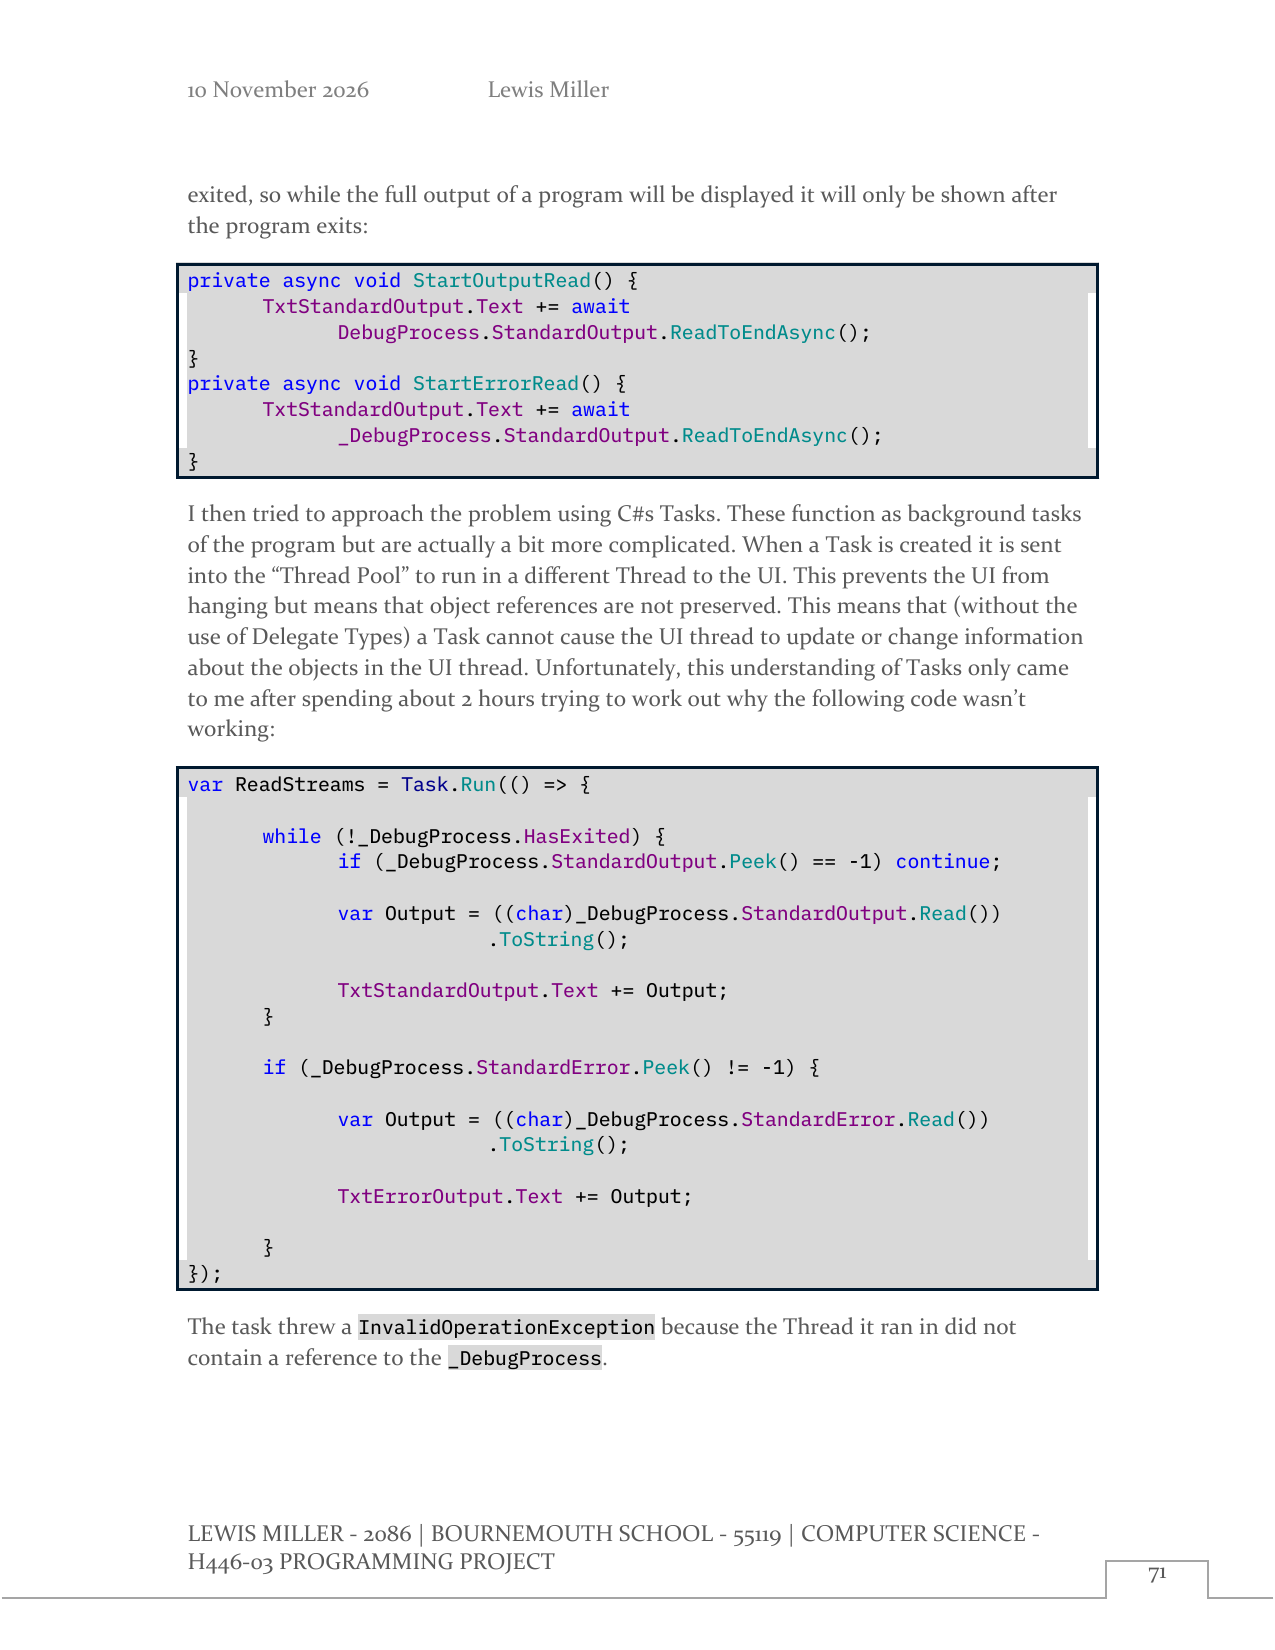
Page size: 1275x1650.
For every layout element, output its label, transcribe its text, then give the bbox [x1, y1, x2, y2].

text var Output = ((char)_DebugProcess.StandardOutput.Read()) [187, 900, 1088, 926]
text The task threw a InvalidOperationException because the Thread it ran in did not contain a reference to the _DebugProcess. [187, 1312, 1088, 1371]
text }); [179, 1255, 1096, 1288]
text } [187, 345, 1088, 371]
text DebugProcess.StandardOutput.ReadToEndAsync(); [187, 319, 1088, 345]
text if (_DebugProcess.StandardOutput.Peek() == -1) continue; [187, 848, 1088, 874]
text if (_DebugProcess.StandardError.Peek() != -1) { [187, 1054, 1088, 1080]
text I then tried to approach the problem using C#s Tasks. These function as background tasks of the program but are actually a bit more complicated. When a Task is created it is sent into the “Thread Pool” to run in a different Thread to the UI. This prevents the UI from hanging but means that object references are not preserved. This means that (without the use of Delegate Types) a Task cannot cause the UI thread to update or change information about the objects in the UI thread. Unfortunately, this understanding of Tasks only came to me after spending about 2 hours trying to work out why the following code wasn’t working: [187, 499, 1088, 743]
text var Output = ((char)_DebugProcess.StandardError.Read()) [187, 1106, 1088, 1132]
text TxtStandardOutput.Text += await [187, 396, 1088, 422]
text TxtStandardOutput.Text += Output; [187, 977, 1088, 1003]
text .ToString(); [187, 1132, 1088, 1157]
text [187, 180, 1088, 239]
text TxtStandardOutput.Text += await [187, 293, 1088, 319]
text } [179, 442, 1096, 476]
text private async void StartOutputRead() { [179, 266, 1096, 293]
text } [187, 1234, 1088, 1255]
text .ToString(); [187, 926, 1088, 951]
text private async void StartErrorRead() { [187, 371, 1088, 396]
text } [187, 1003, 1088, 1029]
text var ReadStreams = Task.Run(() => { [179, 769, 1096, 797]
text TxtErrorOutput.Text += Output; [187, 1183, 1088, 1209]
text _DebugProcess.StandardOutput.ReadToEndAsync(); [187, 422, 1088, 442]
text while (!_DebugProcess.HasExited) { [187, 823, 1088, 848]
